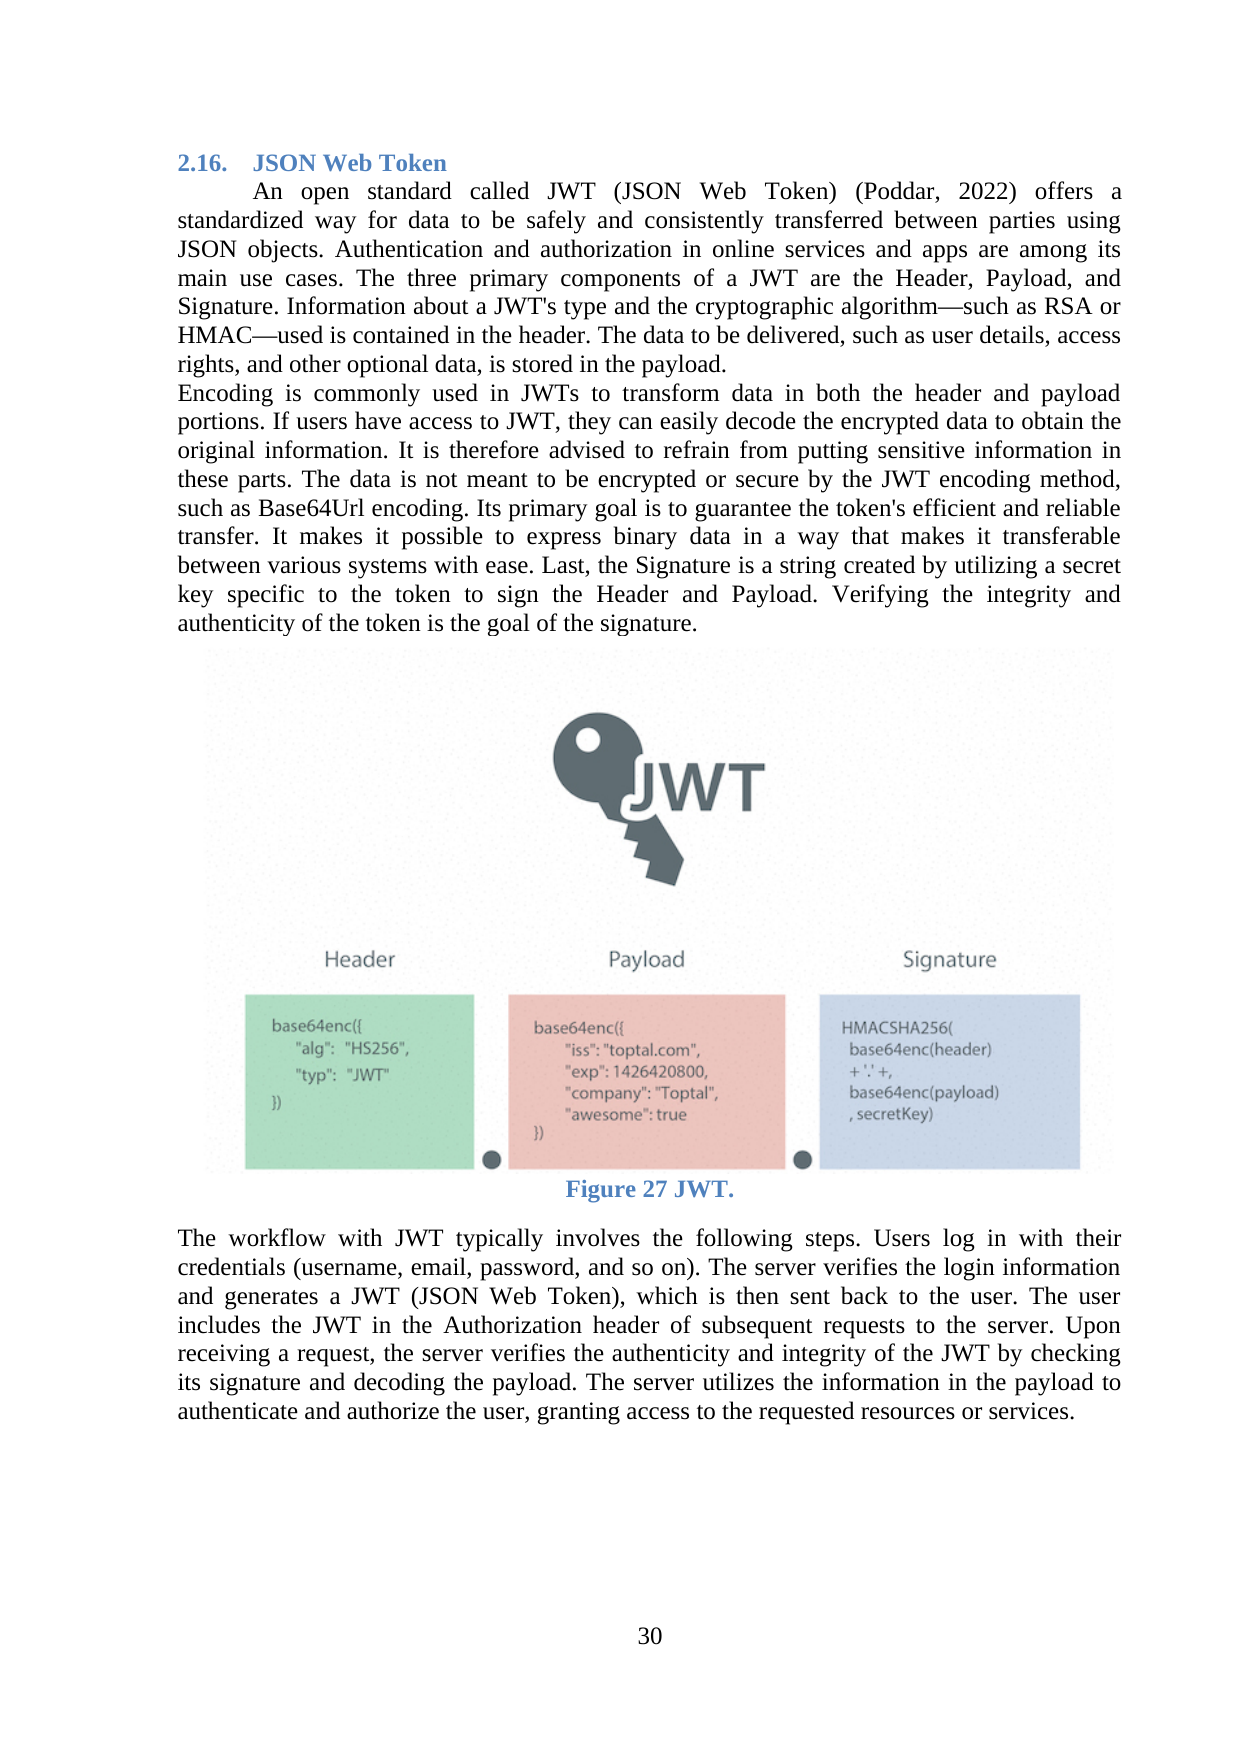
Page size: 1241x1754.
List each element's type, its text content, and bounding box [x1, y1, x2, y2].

text The workflow with JWT typically involves the following steps. Users log in with their credentials (username, email, password, and so on). The server verifies the login information and generates a JWT (JSON Web Token), which is then sent back to the user. The user includes the JWT in the Authorization header of subsequent requests to the server. Upon receiving a request, the server verifies the authenticity and integrity of the JWT by checking its signature and decoding the payload. The server utilizes the information in the payload to authenticate and authorize the user, granting access to the requested resources or services. [177, 1223, 1122, 1425]
text Encoding is commonly used in JWTs to transform data in both the header and payload portions. If users have access to JWT, they can easily decode the encrypted data to obtain the original information. It is therefore advised to refrain from putting sensitive information in these parts. The data is not meant to be encrypted or secure by the JWT encoding method, such as Base64Url encoding. Its primary goal is to guarantee the token's efficient and reliable transfer. It makes it possible to express binary data in a way that makes it transferable between various systems with ease. Last, the Signature is a string created by utilizing a secret key specific to the token to sign the Header and Payload. Verifying the integrity and authenticity of the token is the goal of the signature. [177, 378, 1122, 636]
text Figure 27 JWT. [177, 1174, 1122, 1203]
picture [177, 636, 1123, 1174]
text An open standard called JWT (JSON Web Token) offers a standardized way for data to be safely and consistently transferred between parties using JSON objects. Authentication and authorization in online services and apps are among its main use cases. The three primary components of a JWT are the Header, Payload, and Signature. Information about a JWT's type and the cryptographic algorithm—such as RSA or HMAC—used is contained in the header. The data to be delivered, such as user details, access rights, and other optional data, is stored in the payload. [177, 176, 1122, 378]
subtitle JSON Web Token [177, 148, 1122, 176]
